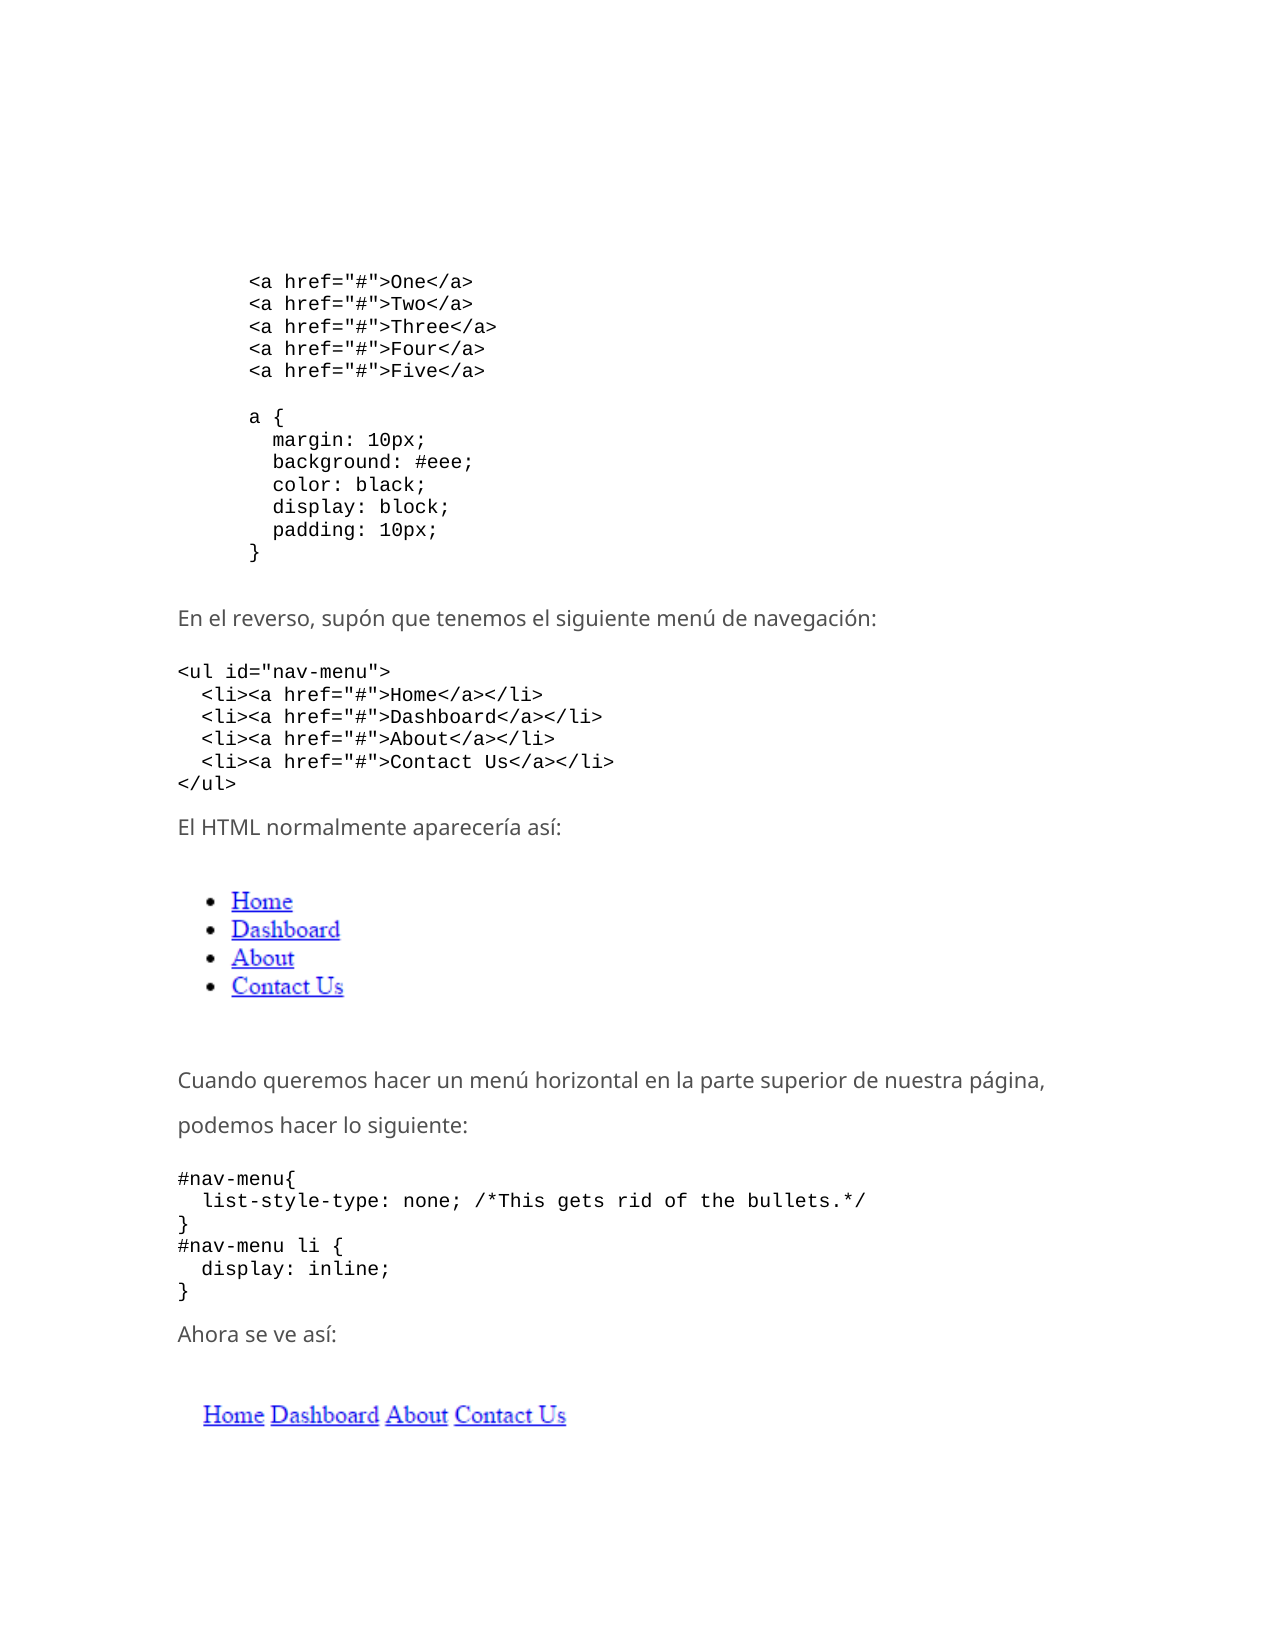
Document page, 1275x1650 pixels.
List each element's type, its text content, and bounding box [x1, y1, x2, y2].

text <li><a href="#">Dashboard</a></li> [177, 707, 1098, 729]
text <a href="#">Four</a> [177, 339, 1098, 361]
text margin: 10px; [177, 430, 1098, 452]
text Ahora se ve así: [177, 1303, 1098, 1348]
text color: black; [177, 475, 1098, 497]
text display: block; [177, 497, 1098, 519]
text display: inline; [177, 1258, 1098, 1281]
picture [177, 870, 448, 1021]
text } [177, 1281, 1098, 1303]
text <a href="#">Five</a> [177, 361, 1098, 384]
text <li><a href="#">About</a></li> [177, 729, 1098, 752]
text El HTML normalmente aparecería así: [177, 796, 1098, 841]
text En el reverso, supón que tenemos el siguiente menú de navegación: [177, 588, 1098, 633]
text background: #eee; [177, 452, 1098, 475]
text <li><a href="#">Home</a></li> [177, 684, 1098, 707]
text <a href="#">One</a> [177, 272, 1098, 294]
text } [177, 542, 1098, 564]
text <ul id="nav-menu"> [177, 662, 1098, 684]
text list-style-type: none; /*This gets rid of the bullets.*/ [177, 1191, 1098, 1214]
text <li><a href="#">Contact Us</a></li> [177, 752, 1098, 774]
text <a href="#">Two</a> [177, 294, 1098, 317]
picture [177, 1377, 629, 1463]
text #nav-menu{ [177, 1169, 1098, 1191]
text <a href="#">Three</a> [177, 317, 1098, 339]
text Cuando queremos hacer un menú horizontal en la parte superior de nuestra página, podemos hacer lo siguiente: [177, 1050, 1098, 1140]
text } [177, 1214, 1098, 1236]
text padding: 10px; [177, 519, 1098, 542]
text a { [177, 407, 1098, 430]
text </ul> [177, 774, 1098, 796]
text #nav-menu li { [177, 1236, 1098, 1258]
